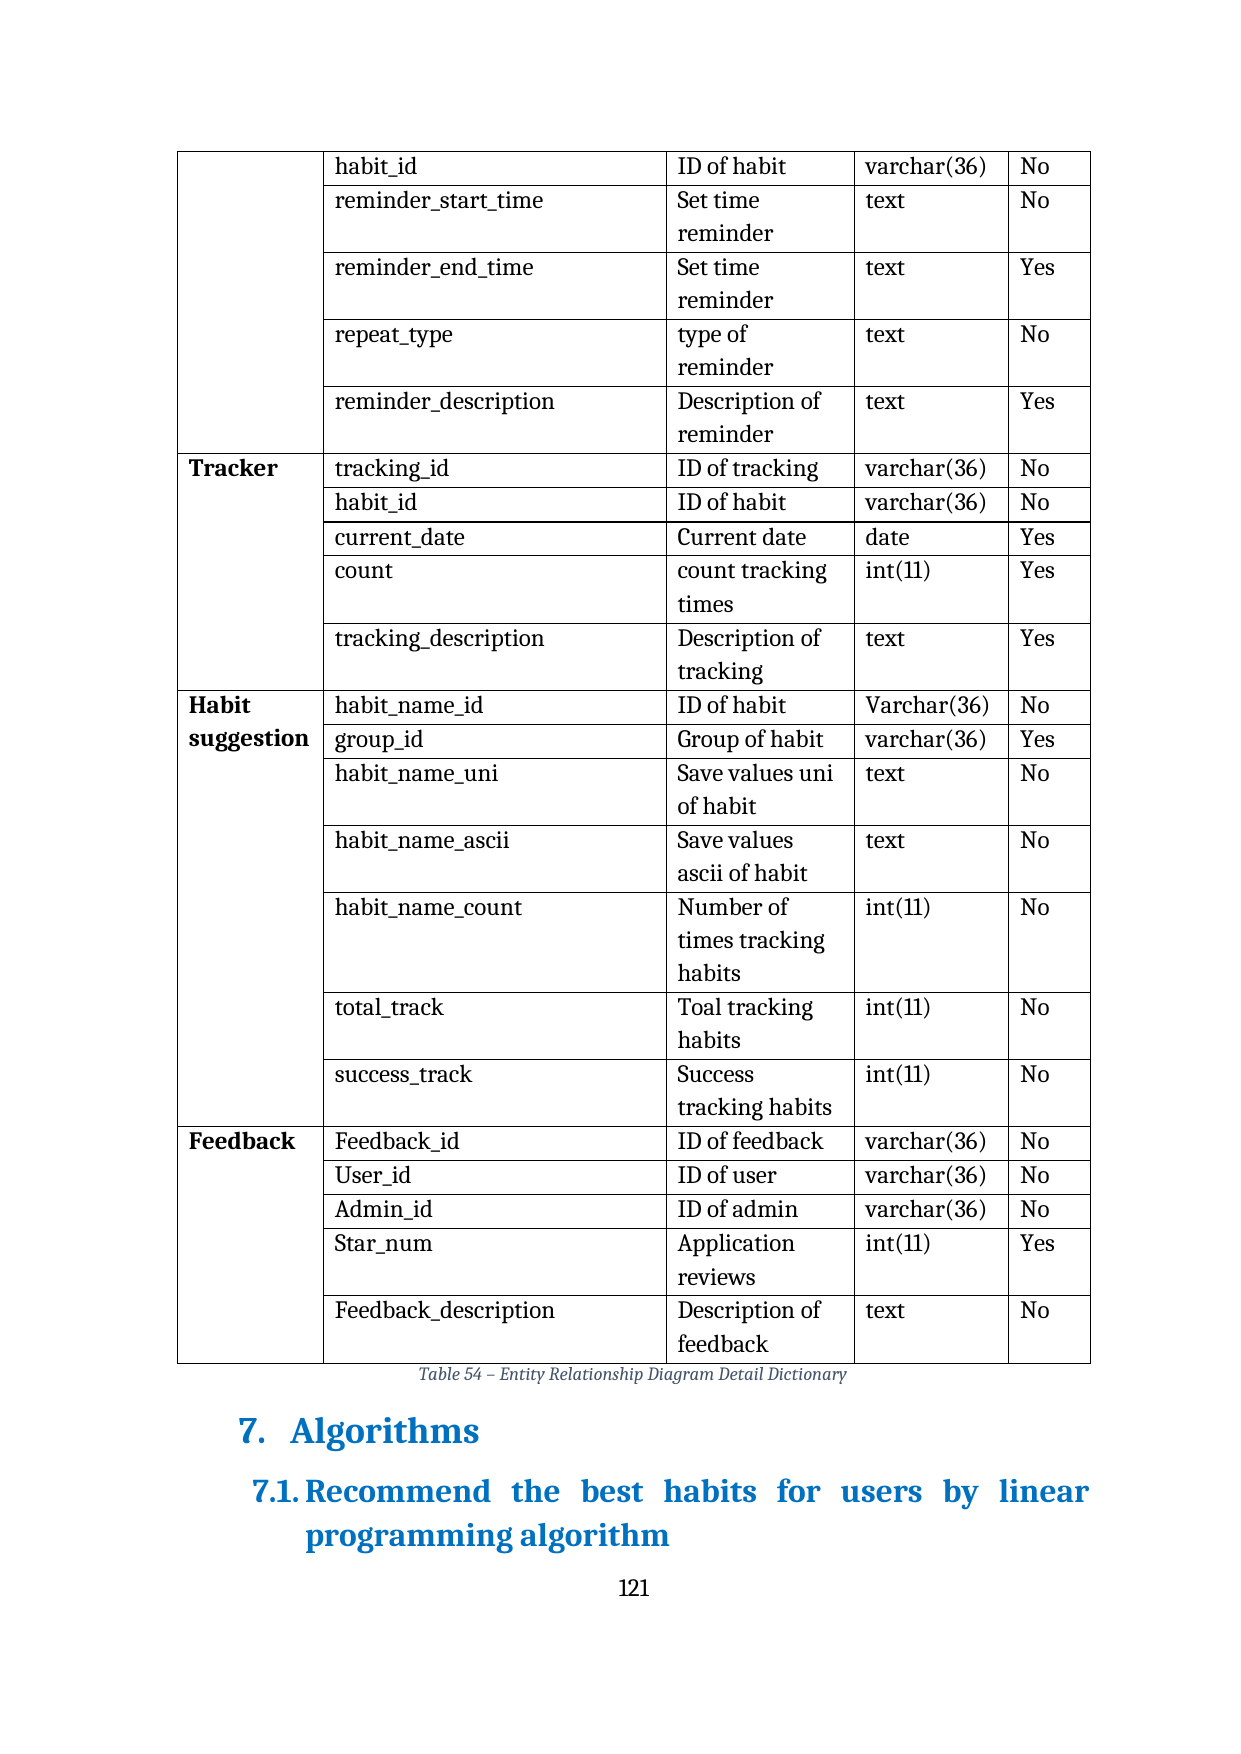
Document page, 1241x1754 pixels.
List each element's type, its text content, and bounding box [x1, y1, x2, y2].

text Algorithms [252, 1410, 1090, 1453]
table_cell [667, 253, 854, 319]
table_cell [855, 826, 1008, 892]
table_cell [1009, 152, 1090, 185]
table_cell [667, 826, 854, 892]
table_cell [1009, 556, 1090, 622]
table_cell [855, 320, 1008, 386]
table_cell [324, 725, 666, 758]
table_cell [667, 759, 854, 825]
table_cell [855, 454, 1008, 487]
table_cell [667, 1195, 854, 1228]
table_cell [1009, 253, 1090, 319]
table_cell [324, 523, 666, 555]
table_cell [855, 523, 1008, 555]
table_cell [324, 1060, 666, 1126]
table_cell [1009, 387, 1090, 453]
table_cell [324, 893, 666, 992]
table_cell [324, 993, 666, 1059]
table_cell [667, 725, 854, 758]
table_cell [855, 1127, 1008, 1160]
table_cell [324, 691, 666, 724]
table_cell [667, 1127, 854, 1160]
list Recommend the best habits for users by linear programming algorithm [252, 1472, 1090, 1554]
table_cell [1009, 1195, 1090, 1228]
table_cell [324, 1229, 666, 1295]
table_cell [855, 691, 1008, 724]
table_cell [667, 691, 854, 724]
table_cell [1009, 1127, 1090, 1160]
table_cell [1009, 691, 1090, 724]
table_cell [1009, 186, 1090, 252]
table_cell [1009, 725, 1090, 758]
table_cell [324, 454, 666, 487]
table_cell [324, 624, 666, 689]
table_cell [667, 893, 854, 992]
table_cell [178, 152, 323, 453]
text Table 54 – Entity Relationship Diagram Detail Dictionary [177, 1364, 1090, 1385]
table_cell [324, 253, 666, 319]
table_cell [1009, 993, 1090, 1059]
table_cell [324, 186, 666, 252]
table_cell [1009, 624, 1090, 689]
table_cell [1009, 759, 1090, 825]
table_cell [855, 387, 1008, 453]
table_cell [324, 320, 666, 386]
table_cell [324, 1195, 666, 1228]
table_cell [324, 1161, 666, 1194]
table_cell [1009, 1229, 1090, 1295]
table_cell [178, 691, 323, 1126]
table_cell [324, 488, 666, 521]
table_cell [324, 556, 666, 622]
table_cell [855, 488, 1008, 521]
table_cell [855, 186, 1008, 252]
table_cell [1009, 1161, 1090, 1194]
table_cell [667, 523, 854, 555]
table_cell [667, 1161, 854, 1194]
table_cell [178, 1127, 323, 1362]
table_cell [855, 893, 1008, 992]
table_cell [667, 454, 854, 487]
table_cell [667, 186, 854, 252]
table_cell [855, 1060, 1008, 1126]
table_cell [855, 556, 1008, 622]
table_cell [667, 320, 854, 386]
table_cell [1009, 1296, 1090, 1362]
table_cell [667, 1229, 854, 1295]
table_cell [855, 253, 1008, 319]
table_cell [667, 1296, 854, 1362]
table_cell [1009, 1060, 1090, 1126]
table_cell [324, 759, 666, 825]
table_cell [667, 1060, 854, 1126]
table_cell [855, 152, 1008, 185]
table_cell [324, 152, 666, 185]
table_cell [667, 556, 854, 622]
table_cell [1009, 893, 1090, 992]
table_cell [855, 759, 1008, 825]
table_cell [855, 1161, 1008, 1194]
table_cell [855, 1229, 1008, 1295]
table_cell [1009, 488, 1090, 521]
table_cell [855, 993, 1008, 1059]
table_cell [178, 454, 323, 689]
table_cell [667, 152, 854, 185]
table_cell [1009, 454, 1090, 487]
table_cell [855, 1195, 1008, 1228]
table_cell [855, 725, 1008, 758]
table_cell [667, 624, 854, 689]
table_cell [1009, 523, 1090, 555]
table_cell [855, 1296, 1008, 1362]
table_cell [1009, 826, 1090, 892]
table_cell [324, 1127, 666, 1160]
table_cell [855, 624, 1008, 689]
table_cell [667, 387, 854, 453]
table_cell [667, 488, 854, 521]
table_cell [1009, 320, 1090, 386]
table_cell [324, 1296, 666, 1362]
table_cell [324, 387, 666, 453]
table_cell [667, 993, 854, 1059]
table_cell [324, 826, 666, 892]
